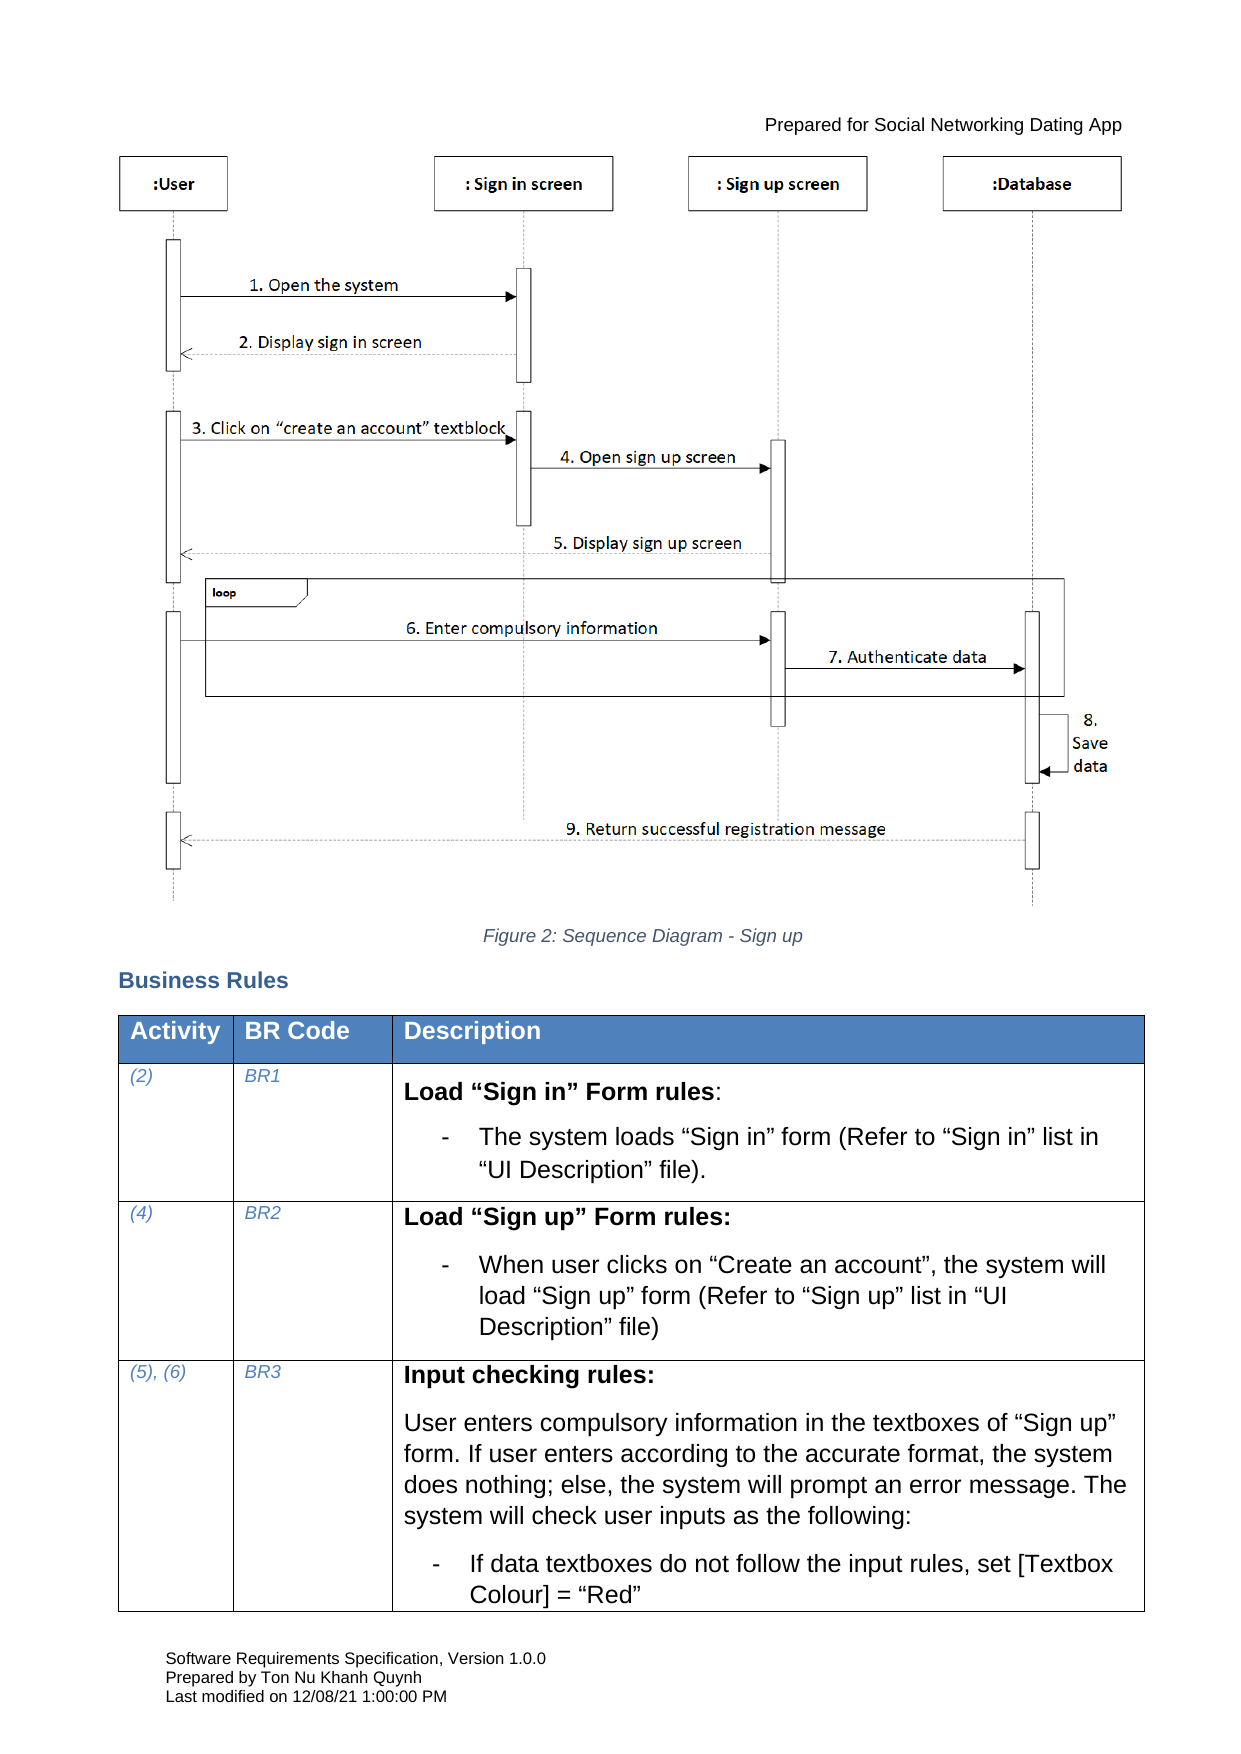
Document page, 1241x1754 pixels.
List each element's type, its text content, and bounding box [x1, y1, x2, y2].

table_cell BR3 [234, 1361, 392, 1611]
table_cell Load “Sign in” Form rules: The system loads “Sign in” form (Refer to “Sign in” list in “UI Description” file). [393, 1064, 1144, 1201]
table_cell (4) [119, 1202, 233, 1359]
table_cell (5), (6) [119, 1361, 233, 1611]
picture [118, 156, 1123, 906]
table_cell (2) [119, 1064, 233, 1201]
table_header Activity [119, 1016, 233, 1063]
table_header BR Code [234, 1016, 392, 1063]
text Business Rules [118, 967, 1122, 994]
table_cell BR1 [234, 1064, 392, 1201]
table_cell Load “Sign up” Form rules: When user clicks on “Create an account”, the system will load “Sign up” form (Refer to “Sign up” list in “UI Description” file) [393, 1202, 1144, 1359]
table_header Description [393, 1016, 1144, 1063]
text Figure 2: Sequence Diagram - Sign up [118, 925, 1122, 947]
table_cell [393, 1361, 1144, 1611]
table_cell BR2 [234, 1202, 392, 1359]
